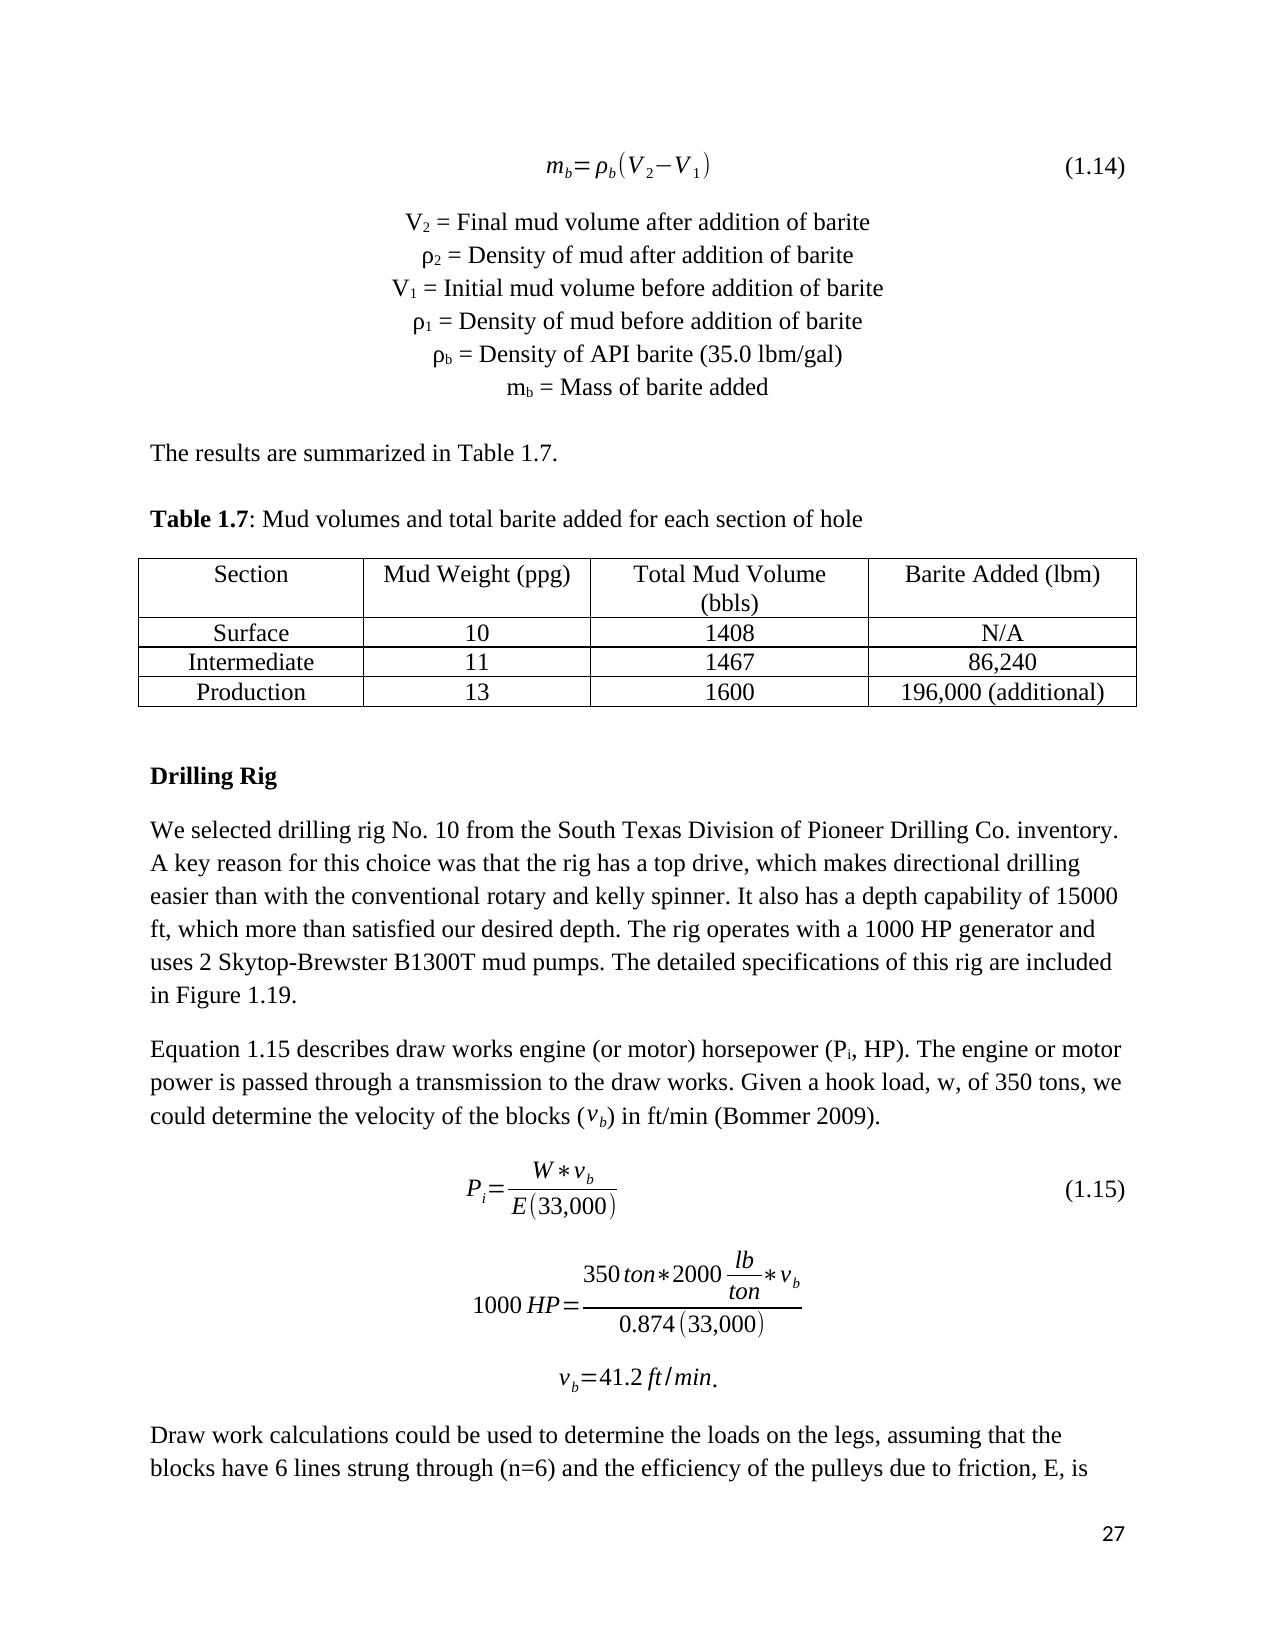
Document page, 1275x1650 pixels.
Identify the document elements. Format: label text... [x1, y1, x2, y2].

table_cell 10 [364, 618, 590, 646]
table_cell Intermediate [139, 648, 363, 676]
text ρ1 = Density of mud before addition of barite [150, 306, 1125, 335]
text The results are summarized in Table 1.7. [150, 438, 1125, 467]
text mb = Mass of barite added [150, 372, 1125, 401]
text ρb = Density of API barite (35.0 lbm/gal) [150, 339, 1125, 368]
table_header Mud Weight (ppg) [364, 559, 590, 617]
table_cell 196,000 (additional) [869, 677, 1136, 706]
text V2 = Final mud volume after addition of barite [150, 207, 1125, 236]
table_cell 1408 [591, 618, 868, 646]
text Equation 1.15 describes draw works engine (or motor) horsepower (Pi, HP). The engine or motor power is passed through a transmission to the draw works. Given a hook load, w, of 350 tons, we could determine the velocity of the blocks () in ft/min (Bommer 2009). [150, 1034, 1125, 1131]
text Table 1.7: Mud volumes and total barite added for each section of hole [150, 504, 1125, 533]
table_cell N/A [869, 618, 1136, 646]
table_cell 13 [364, 677, 590, 706]
table_header Barite Added (lbm) [869, 559, 1136, 617]
table_cell Production [139, 677, 363, 706]
table_header Section [139, 559, 363, 617]
table_cell 11 [364, 648, 590, 676]
table_cell 86,240 [869, 648, 1136, 676]
text (1.14) [150, 150, 1125, 182]
text (1.15) [150, 1156, 1125, 1221]
text V1 = Initial mud volume before addition of barite [150, 273, 1125, 302]
text . [150, 1364, 1125, 1395]
text ρ2 = Density of mud after addition of barite [150, 240, 1125, 269]
table_cell Surface [139, 618, 363, 646]
table_cell 1467 [591, 648, 868, 676]
table_cell 1600 [591, 677, 868, 706]
text We selected drilling rig No. 10 from the South Texas Division of Pioneer Drilling Co. inventory. A key reason for this choice was that the rig has a top drive, which makes directional drilling easier than with the conventional rotary and kelly spinner. It also has a depth capability of 15000 ft, which more than satisfied our desired depth. The rig operates with a 1000 HP generator and uses 2 Skytop-Brewster B1300T mud pumps. The detailed specifications of this rig are included in Figure 1.19. [150, 815, 1125, 1009]
table_header Total Mud Volume (bbls) [591, 559, 868, 617]
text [150, 1420, 1125, 1482]
text Drilling Rig [150, 761, 1125, 790]
